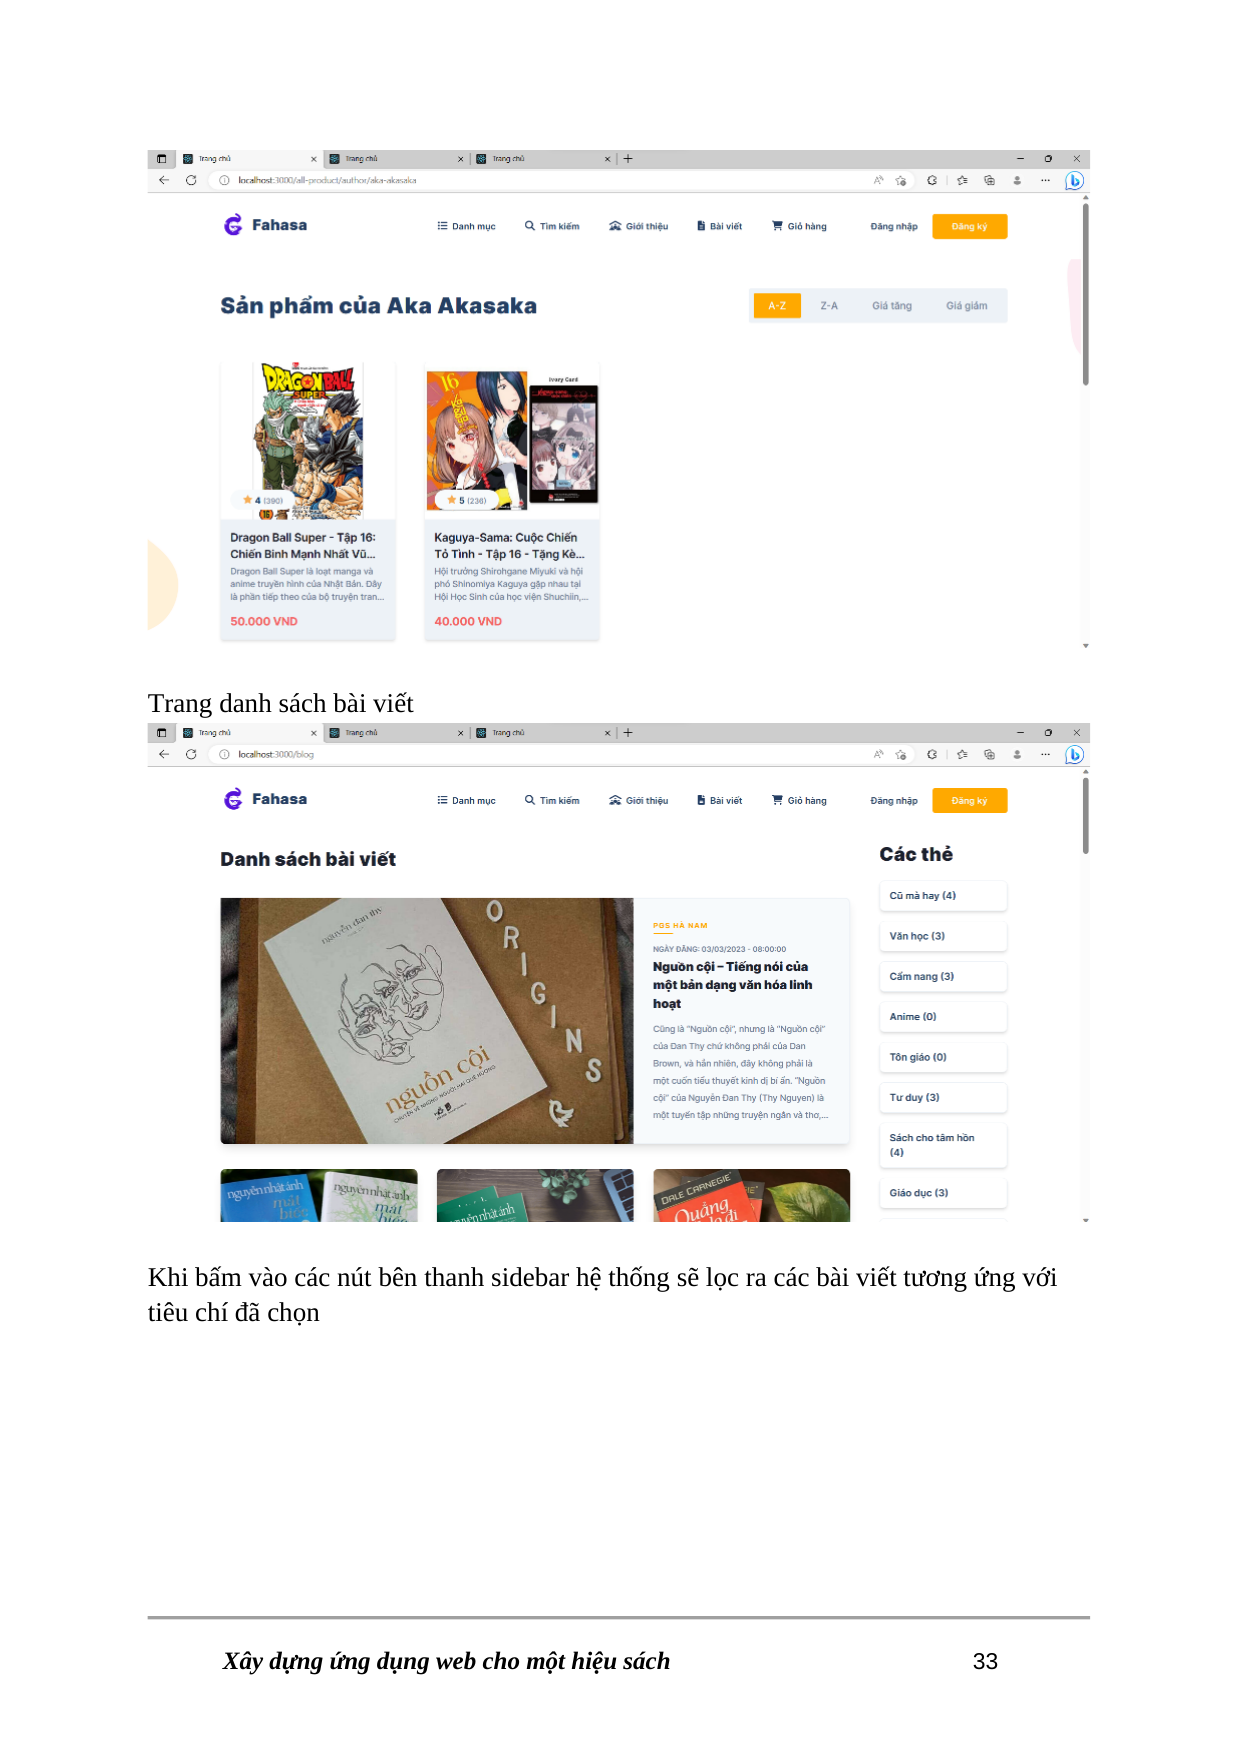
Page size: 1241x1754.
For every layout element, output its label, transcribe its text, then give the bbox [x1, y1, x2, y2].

picture [147, 150, 1091, 648]
picture [147, 723, 1091, 1222]
text Trang danh sách bài viết [148, 687, 1090, 719]
text Khi bấm vào các nút bên thanh sidebar hệ thống sẽ lọc ra các bài viết tương ứng với tiêu chí đã chọn [148, 1261, 1090, 1328]
